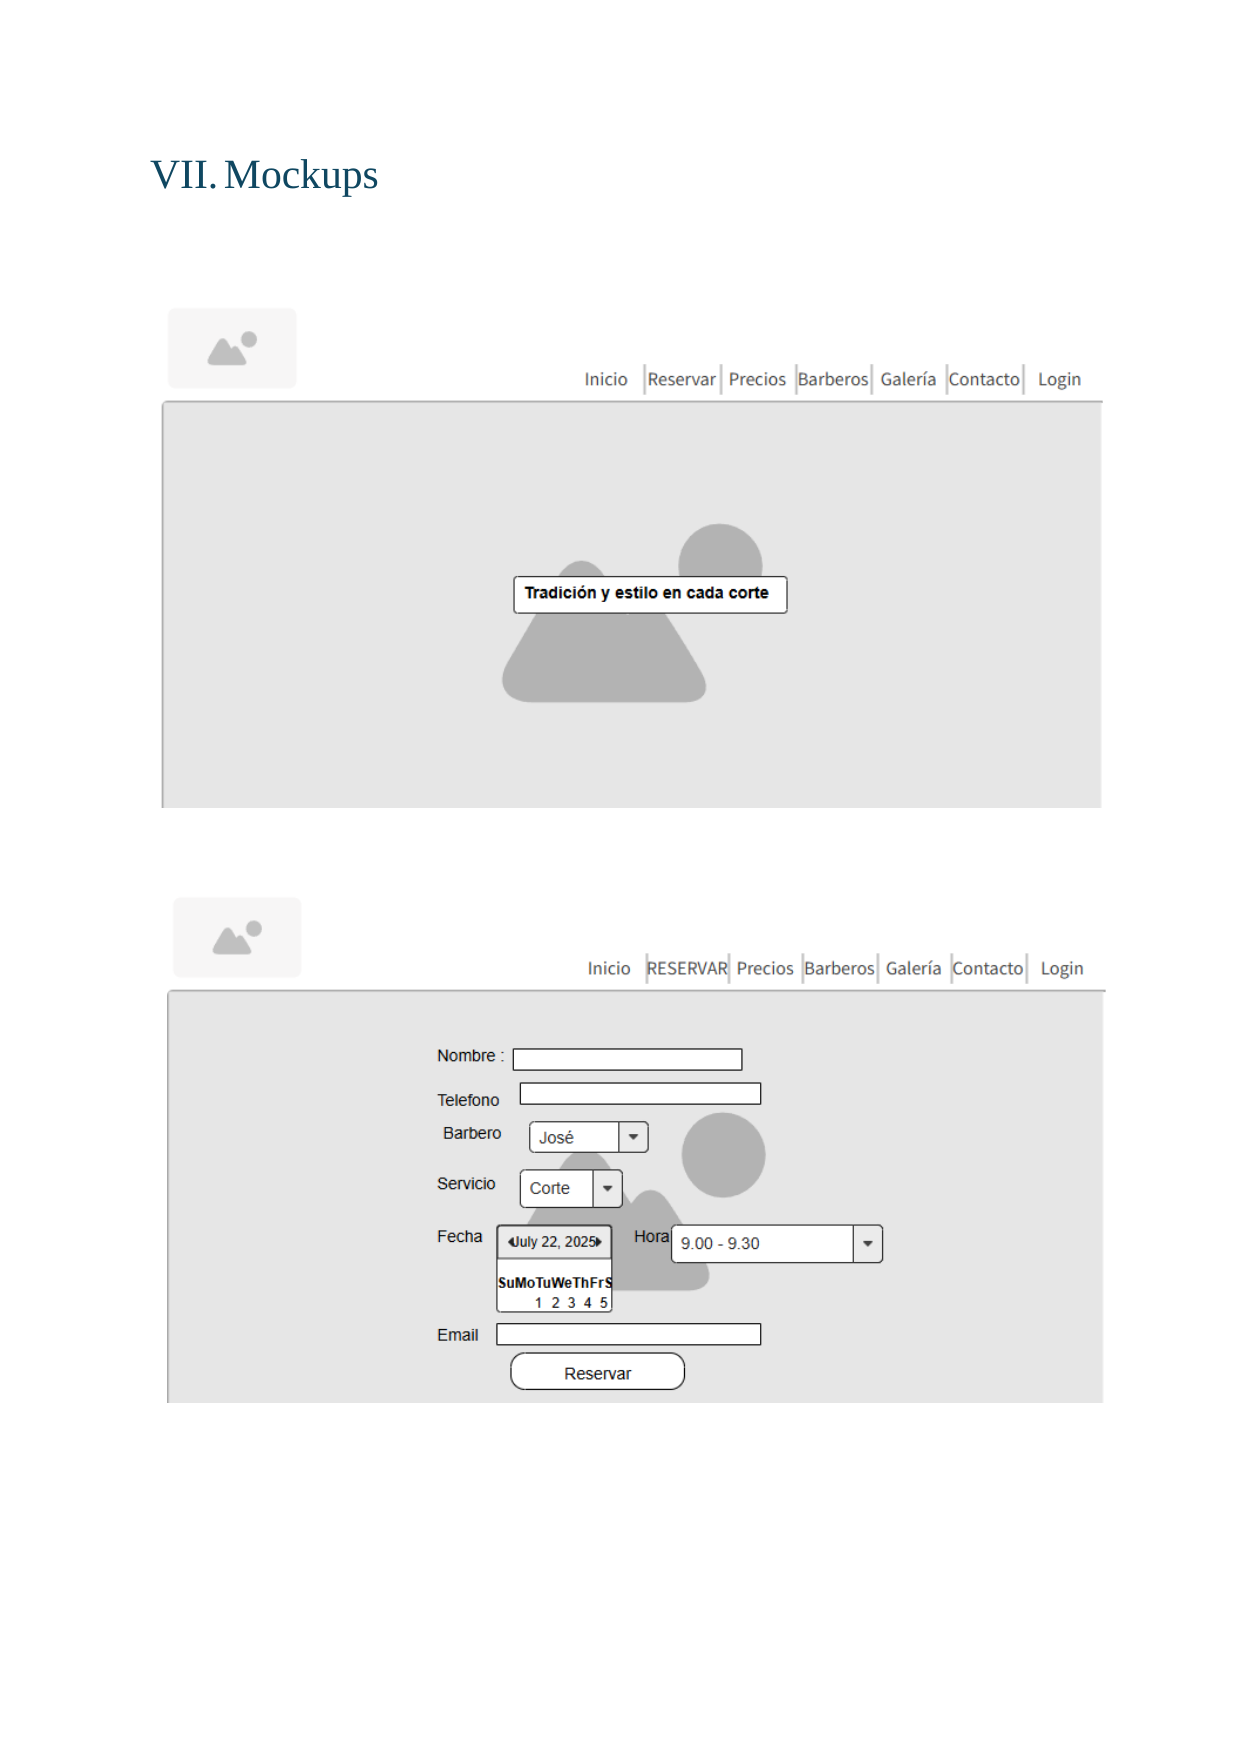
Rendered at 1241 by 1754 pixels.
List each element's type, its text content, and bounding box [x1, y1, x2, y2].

subtitle Mockups [150, 150, 1090, 198]
picture [167, 891, 1106, 1403]
picture [150, 283, 1103, 808]
